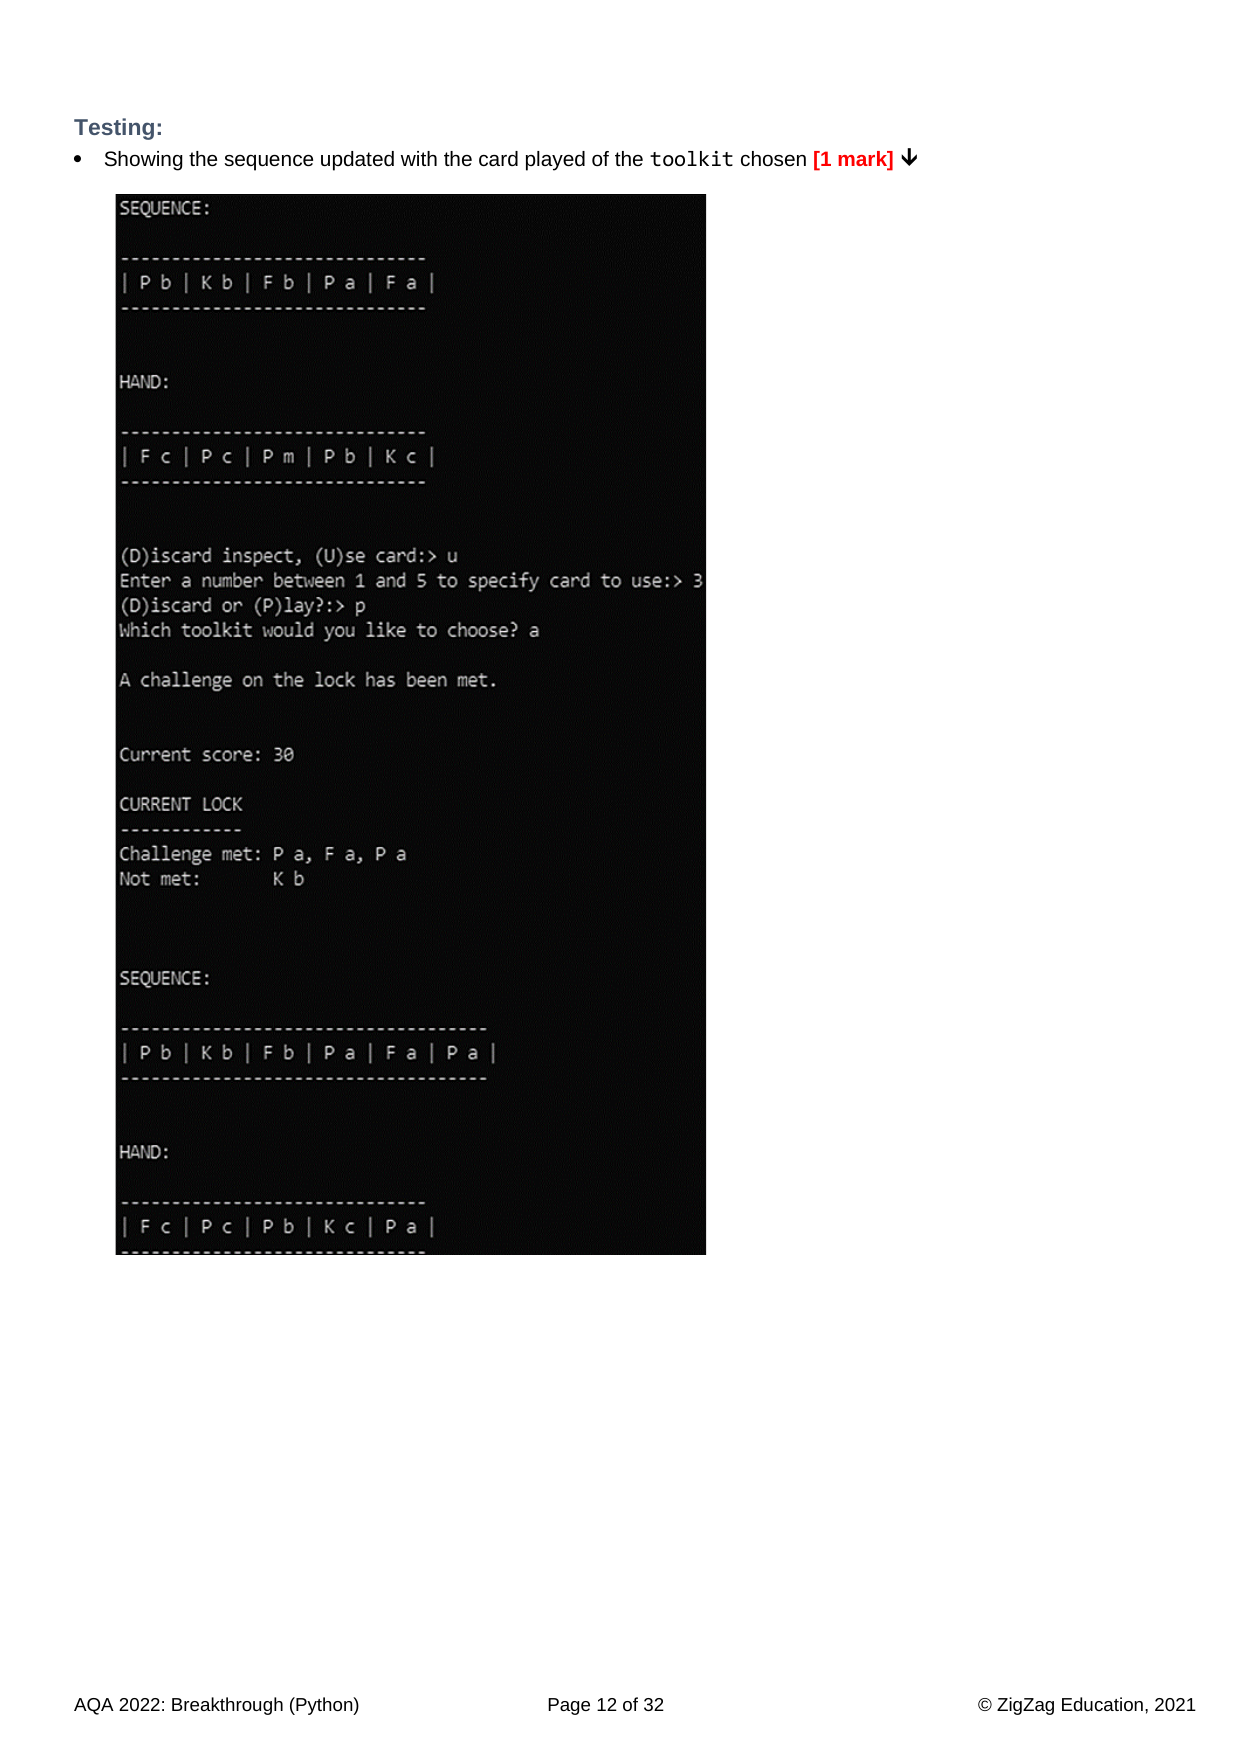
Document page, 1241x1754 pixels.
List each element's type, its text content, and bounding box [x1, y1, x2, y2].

subtitle Testing: [74, 114, 1166, 140]
picture [115, 194, 707, 1255]
list Showing the sequence updated with the card played of the toolkit chosen [1 mark] [74, 146, 1166, 172]
